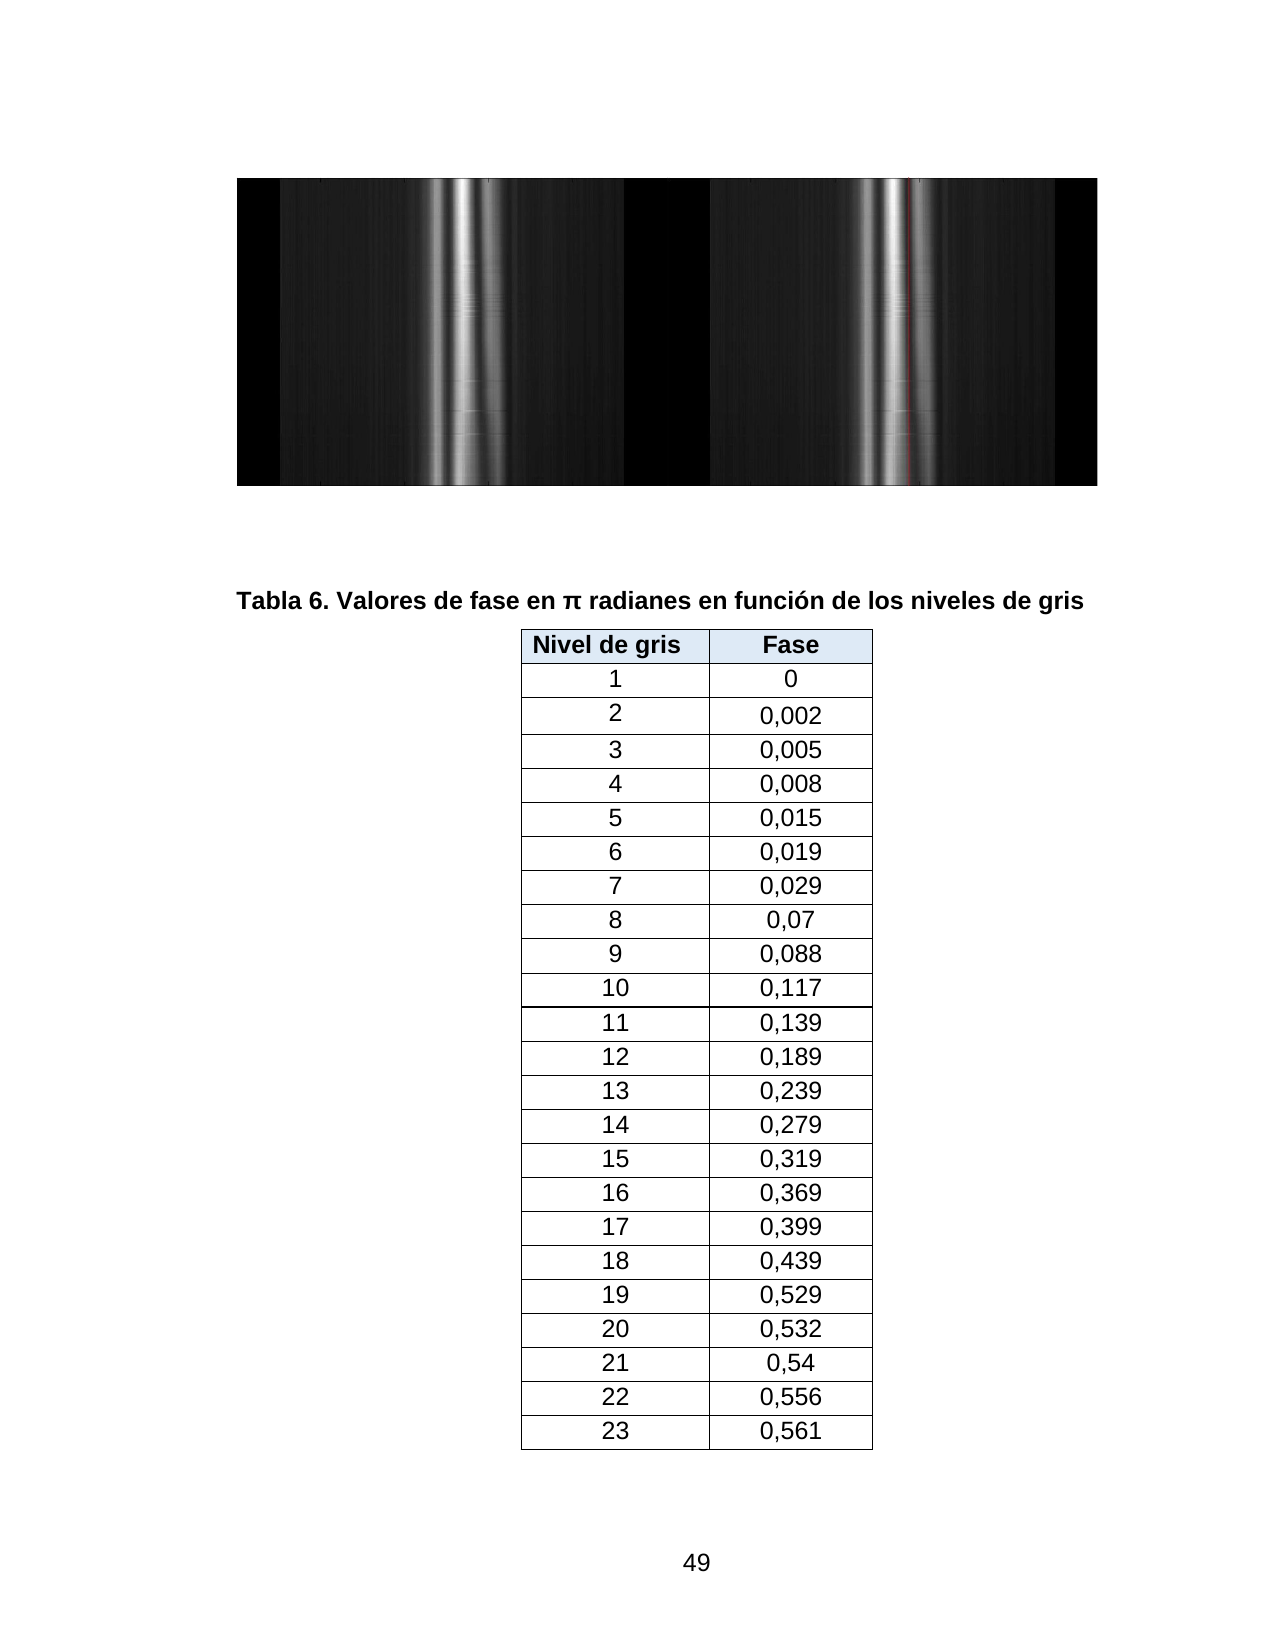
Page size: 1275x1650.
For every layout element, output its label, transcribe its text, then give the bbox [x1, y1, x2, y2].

table_cell 0,008 [710, 769, 872, 802]
table_cell 0,399 [710, 1212, 872, 1245]
table_cell 21 [522, 1348, 709, 1381]
table_cell 18 [522, 1246, 709, 1279]
table_cell 0 [710, 664, 872, 697]
table_cell 0,015 [710, 803, 872, 836]
table_cell 2 [522, 698, 709, 734]
table_cell 0,088 [710, 939, 872, 972]
table_cell 0,279 [710, 1110, 872, 1143]
table_cell 0,189 [710, 1042, 872, 1074]
table_cell 0,54 [710, 1348, 872, 1381]
table_cell 0,029 [710, 871, 872, 904]
table_cell 0,319 [710, 1144, 872, 1177]
table_cell 0,239 [710, 1076, 872, 1109]
table_cell 0,556 [710, 1382, 872, 1415]
table_cell 0,002 [710, 698, 872, 734]
table_cell 23 [522, 1416, 709, 1449]
table_cell 3 [522, 735, 709, 768]
text Tabla 6. Valores de fase en π radianes en función de los niveles de gris [236, 586, 1157, 614]
table_cell 13 [522, 1076, 709, 1109]
table_cell 22 [522, 1382, 709, 1415]
table_cell 0,139 [710, 1008, 872, 1041]
table_cell 20 [522, 1314, 709, 1347]
table_cell 7 [522, 871, 709, 904]
table_cell 0,439 [710, 1246, 872, 1279]
table_cell 5 [522, 803, 709, 836]
table_cell 14 [522, 1110, 709, 1143]
table_cell 0,561 [710, 1416, 872, 1449]
table_cell 0,369 [710, 1178, 872, 1211]
table_cell 0,532 [710, 1314, 872, 1347]
table_cell 4 [522, 769, 709, 802]
table_cell 0,005 [710, 735, 872, 768]
picture [236, 177, 1098, 486]
table_cell 0,529 [710, 1280, 872, 1313]
table_cell 15 [522, 1144, 709, 1177]
table_cell 10 [522, 974, 709, 1006]
table_header Fase [710, 630, 872, 663]
table_cell 17 [522, 1212, 709, 1245]
table_cell 12 [522, 1042, 709, 1074]
table_cell 6 [522, 837, 709, 870]
table_cell 19 [522, 1280, 709, 1313]
table_cell 0,07 [710, 905, 872, 938]
table_cell 0,019 [710, 837, 872, 870]
table_cell 8 [522, 905, 709, 938]
table_cell 1 [522, 664, 709, 697]
table_cell 0,117 [710, 974, 872, 1006]
table_header Nivel de gris [522, 630, 709, 663]
table_cell 11 [522, 1008, 709, 1041]
table_cell 16 [522, 1178, 709, 1211]
table_cell 9 [522, 939, 709, 972]
